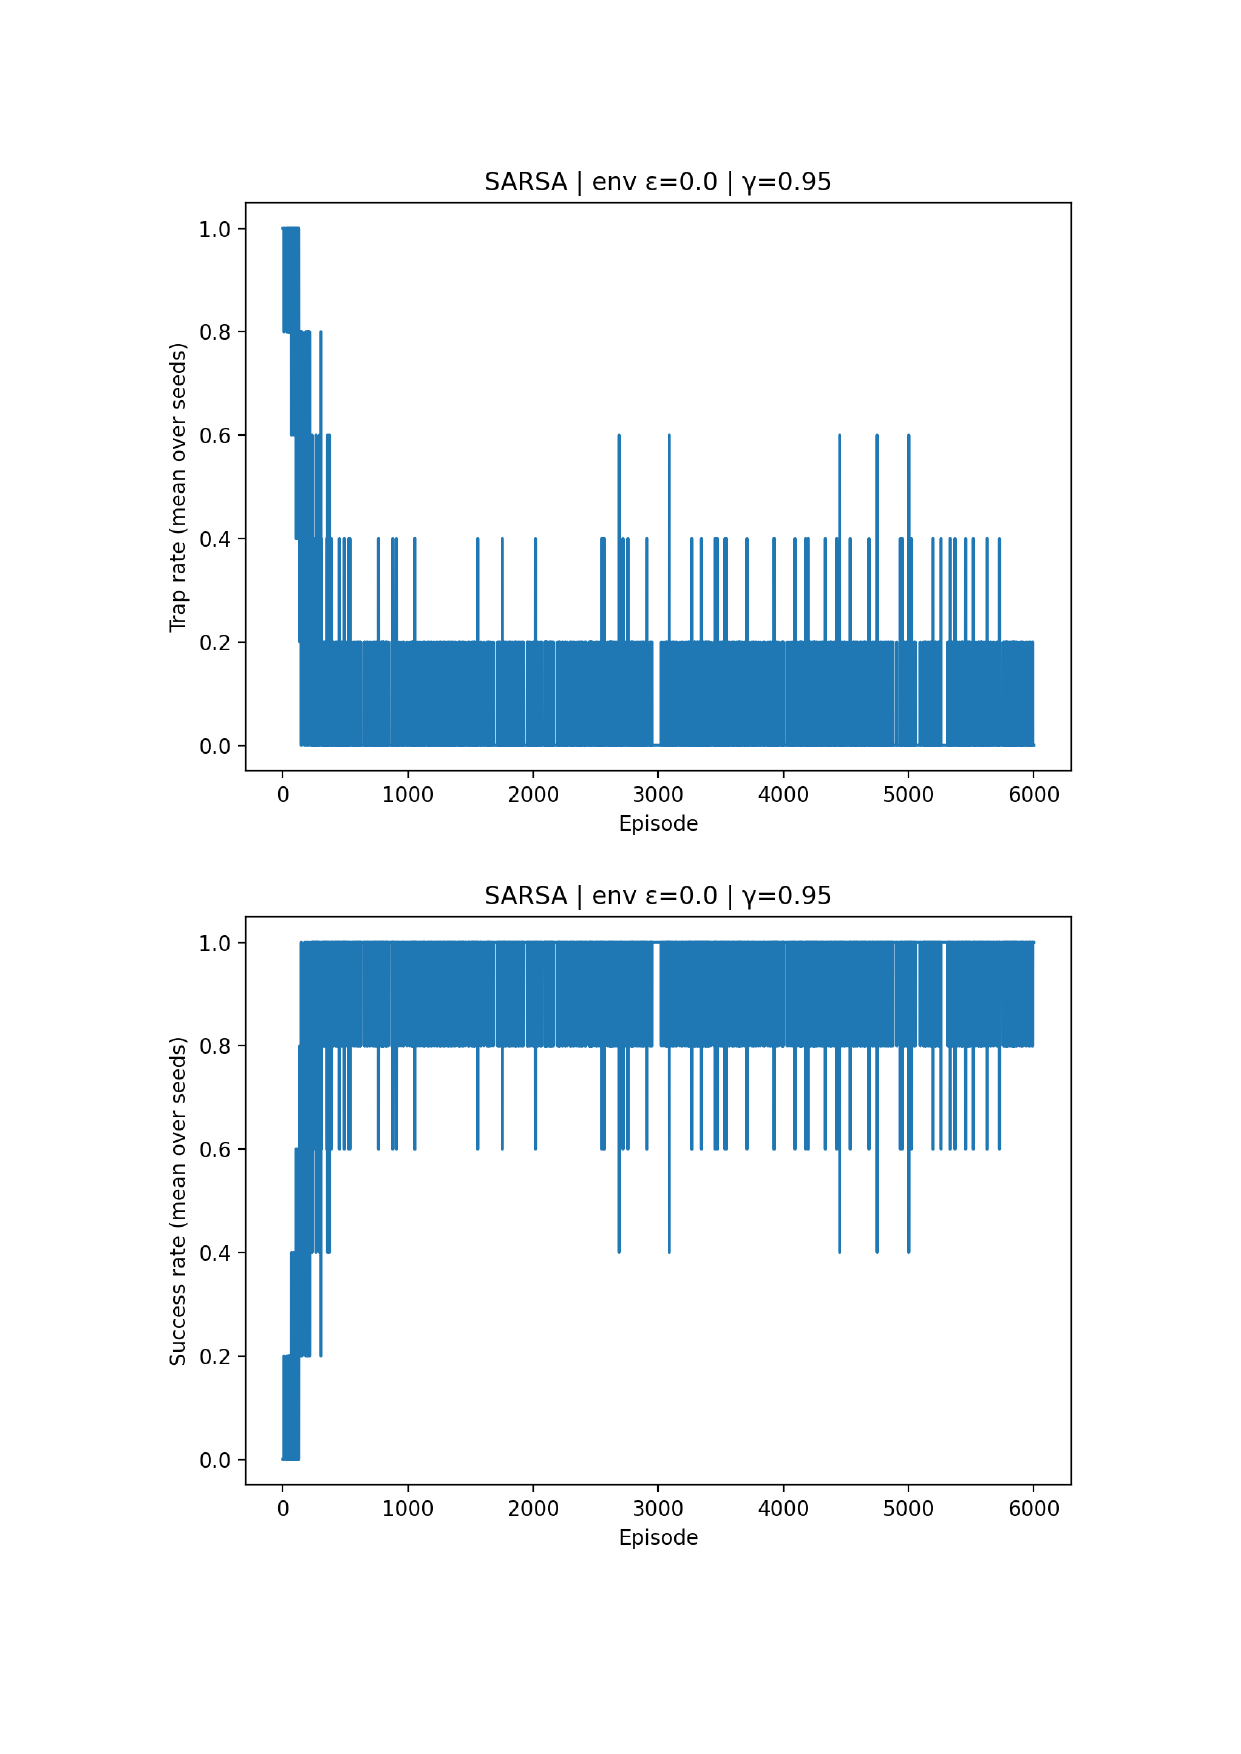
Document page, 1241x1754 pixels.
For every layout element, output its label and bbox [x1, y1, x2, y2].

picture [147, 147, 1093, 857]
picture [147, 861, 1093, 1571]
